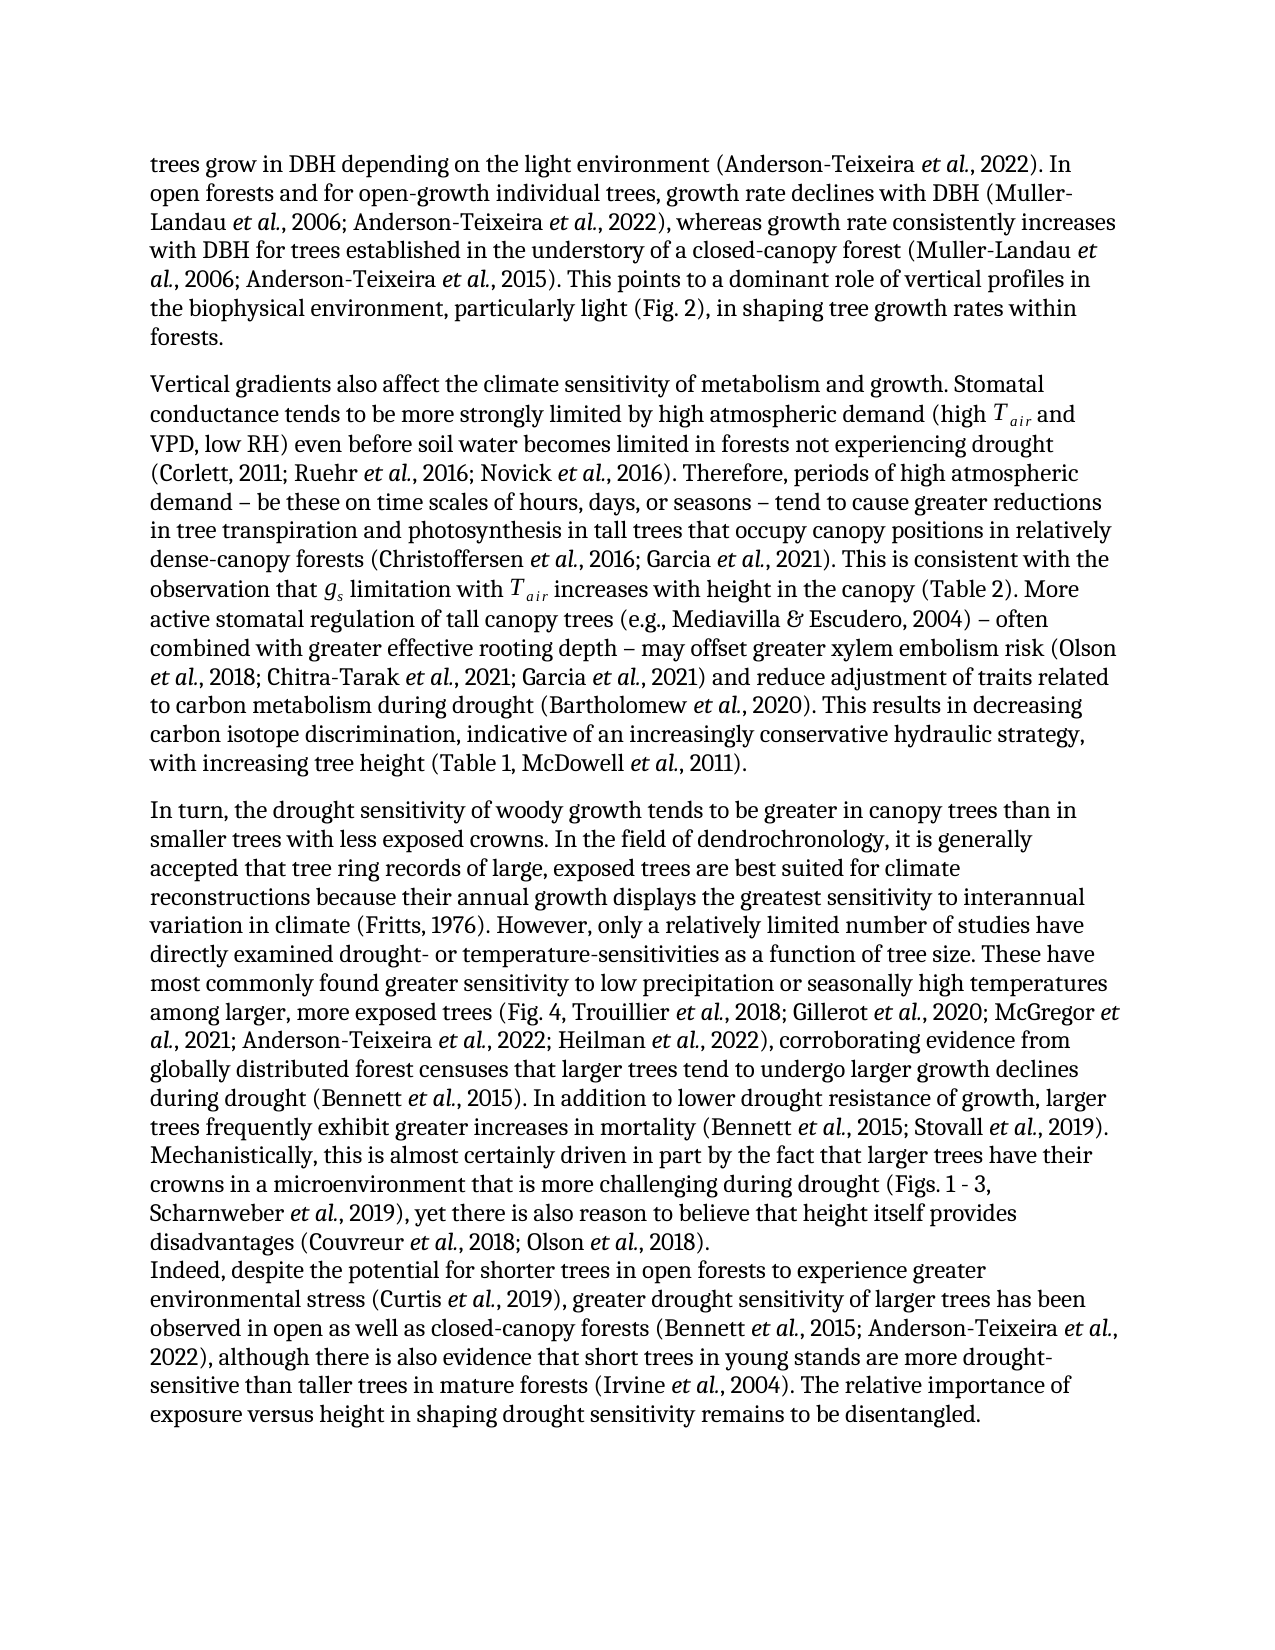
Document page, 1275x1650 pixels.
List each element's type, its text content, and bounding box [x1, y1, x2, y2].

text Vertical gradients also affect the climate sensitivity of metabolism and growth. Stomatal conductance tends to be more strongly limited by high atmospheric demand (high and VPD, low RH) even before soil water becomes limited in forests not experiencing drought (Corlett, 2011; Ruehr et al., 2016; Novick et al., 2016). Therefore, periods of high atmospheric demand – be these on time scales of hours, days, or seasons – tend to cause greater reductions in tree transpiration and photosynthesis in tall trees that occupy canopy positions in relatively dense-canopy forests (Christoffersen et al., 2016; Garcia et al., 2021). This is consistent with the observation that limitation with increases with height in the canopy (Table 2). More active stomatal regulation of tall canopy trees (e.g., Mediavilla & Escudero, 2004) – often combined with greater effective rooting depth – may offset greater xylem embolism risk (Olson et al., 2018; Chitra-Tarak et al., 2021; Garcia et al., 2021) and reduce adjustment of traits related to carbon metabolism during drought (Bartholomew et al., 2020). This results in decreasing carbon isotope discrimination, indicative of an increasingly conservative hydraulic strategy, with increasing tree height (Table 1, McDowell et al., 2011). [150, 370, 1125, 778]
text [150, 150, 1125, 351]
text In turn, the drought sensitivity of woody growth tends to be greater in canopy trees than in smaller trees with less exposed crowns. In the field of dendrochronology, it is generally accepted that tree ring records of large, exposed trees are best suited for climate reconstructions because their annual growth displays the greatest sensitivity to interannual variation in climate (Fritts, 1976). However, only a relatively limited number of studies have directly examined drought- or temperature-sensitivities as a function of tree size. These have most commonly found greater sensitivity to low precipitation or seasonally high temperatures among larger, more exposed trees (Fig. 4, Trouillier et al., 2018; Gillerot et al., 2020; McGregor et al., 2021; Anderson-Teixeira et al., 2022; Heilman et al., 2022), corroborating evidence from globally distributed forest censuses that larger trees tend to undergo larger growth declines during drought (Bennett et al., 2015). In addition to lower drought resistance of growth, larger trees frequently exhibit greater increases in mortality (Bennett et al., 2015; Stovall et al., 2019). Mechanistically, this is almost certainly driven in part by the fact that larger trees have their crowns in a microenvironment that is more challenging during drought (Figs. 1 - 3, Scharnweber et al., 2019), yet there is also reason to believe that height itself provides disadvantages (Couvreur et al., 2018; Olson et al., 2018). Indeed, despite the potential for shorter trees in open forests to experience greater environmental stress (Curtis et al., 2019), greater drought sensitivity of larger trees has been observed in open as well as closed-canopy forests (Bennett et al., 2015; Anderson-Teixeira et al., 2022), although there is also evidence that short trees in young stands are more drought-sensitive than taller trees in mature forests (Irvine et al., 2004). The relative importance of exposure versus height in shaping drought sensitivity remains to be disentangled. [150, 796, 1125, 1429]
